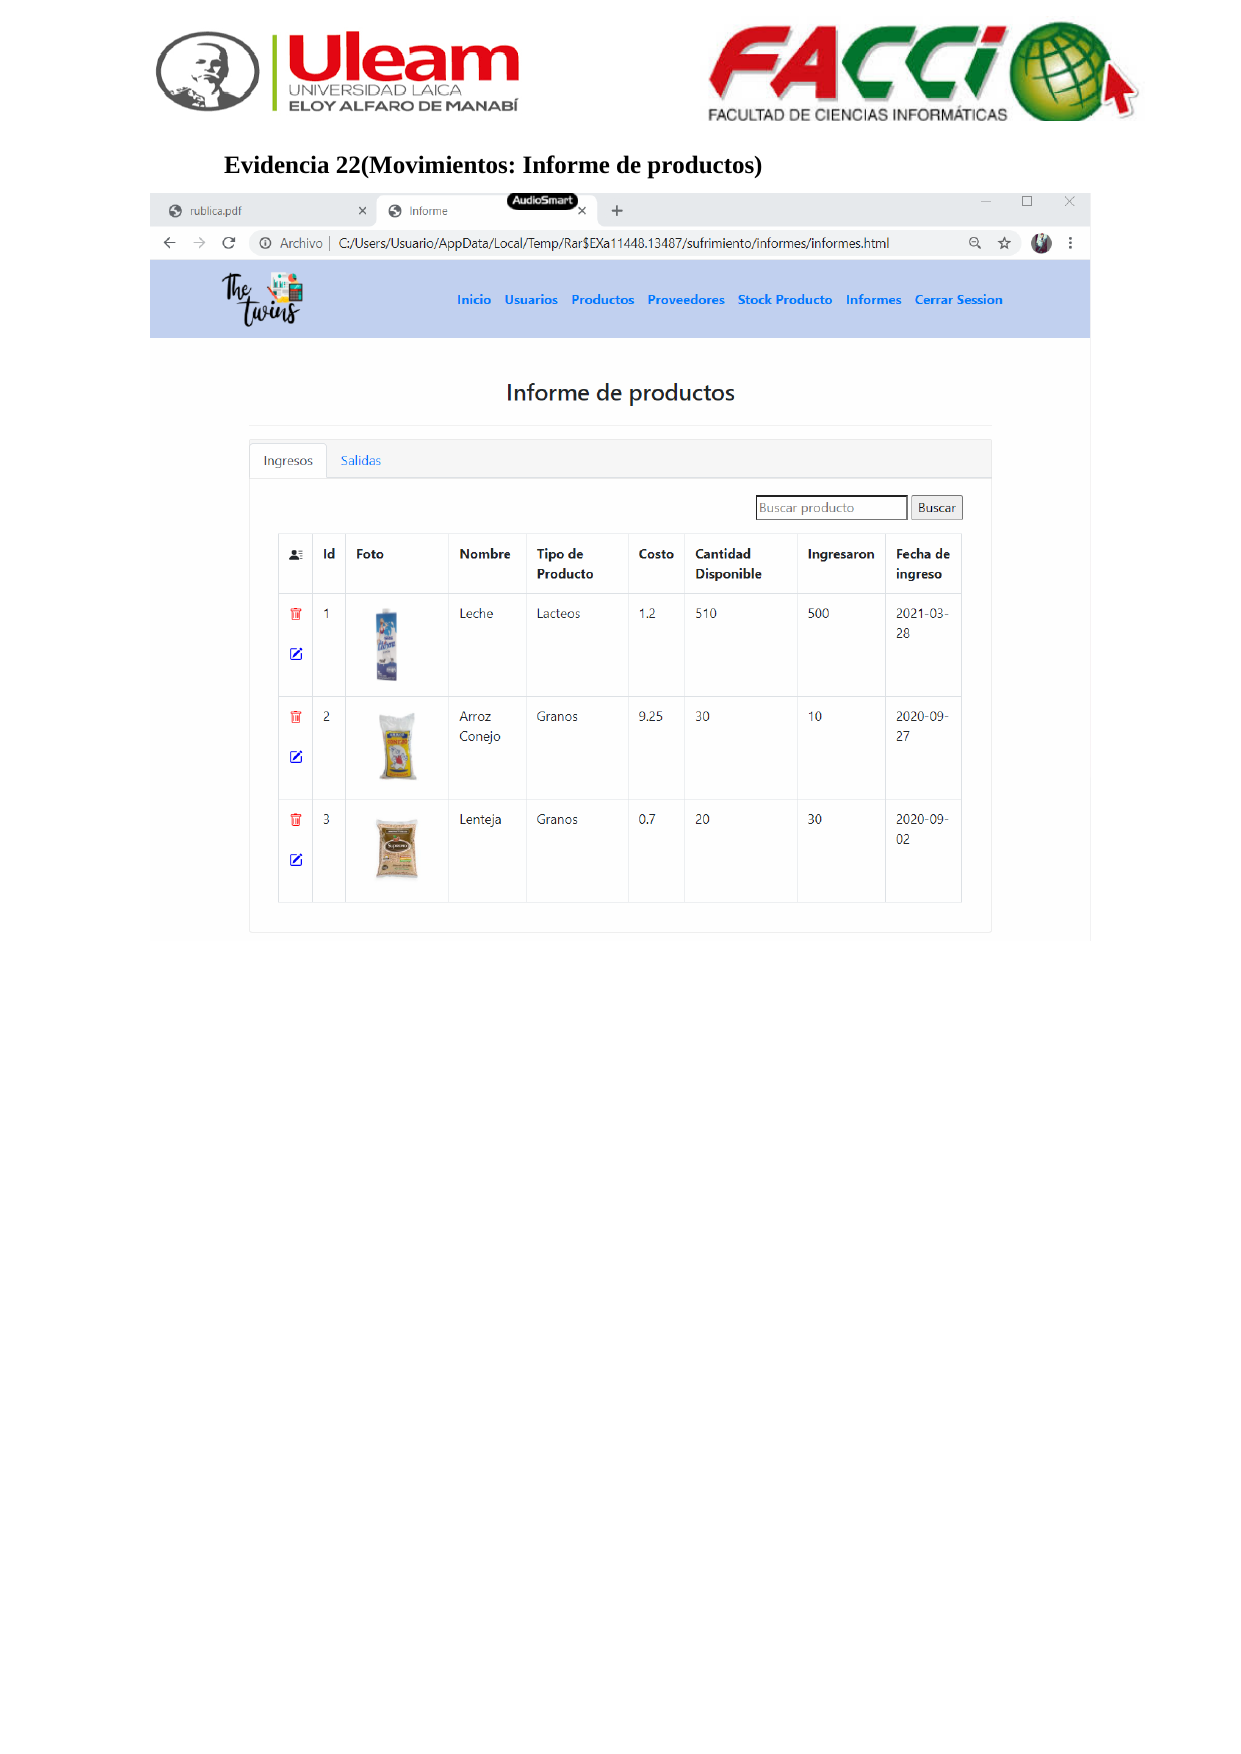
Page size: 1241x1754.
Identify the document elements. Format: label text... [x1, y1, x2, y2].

subtitle Evidencia 22(Movimientos: Informe de productos) [150, 150, 1090, 179]
picture [150, 193, 1091, 941]
